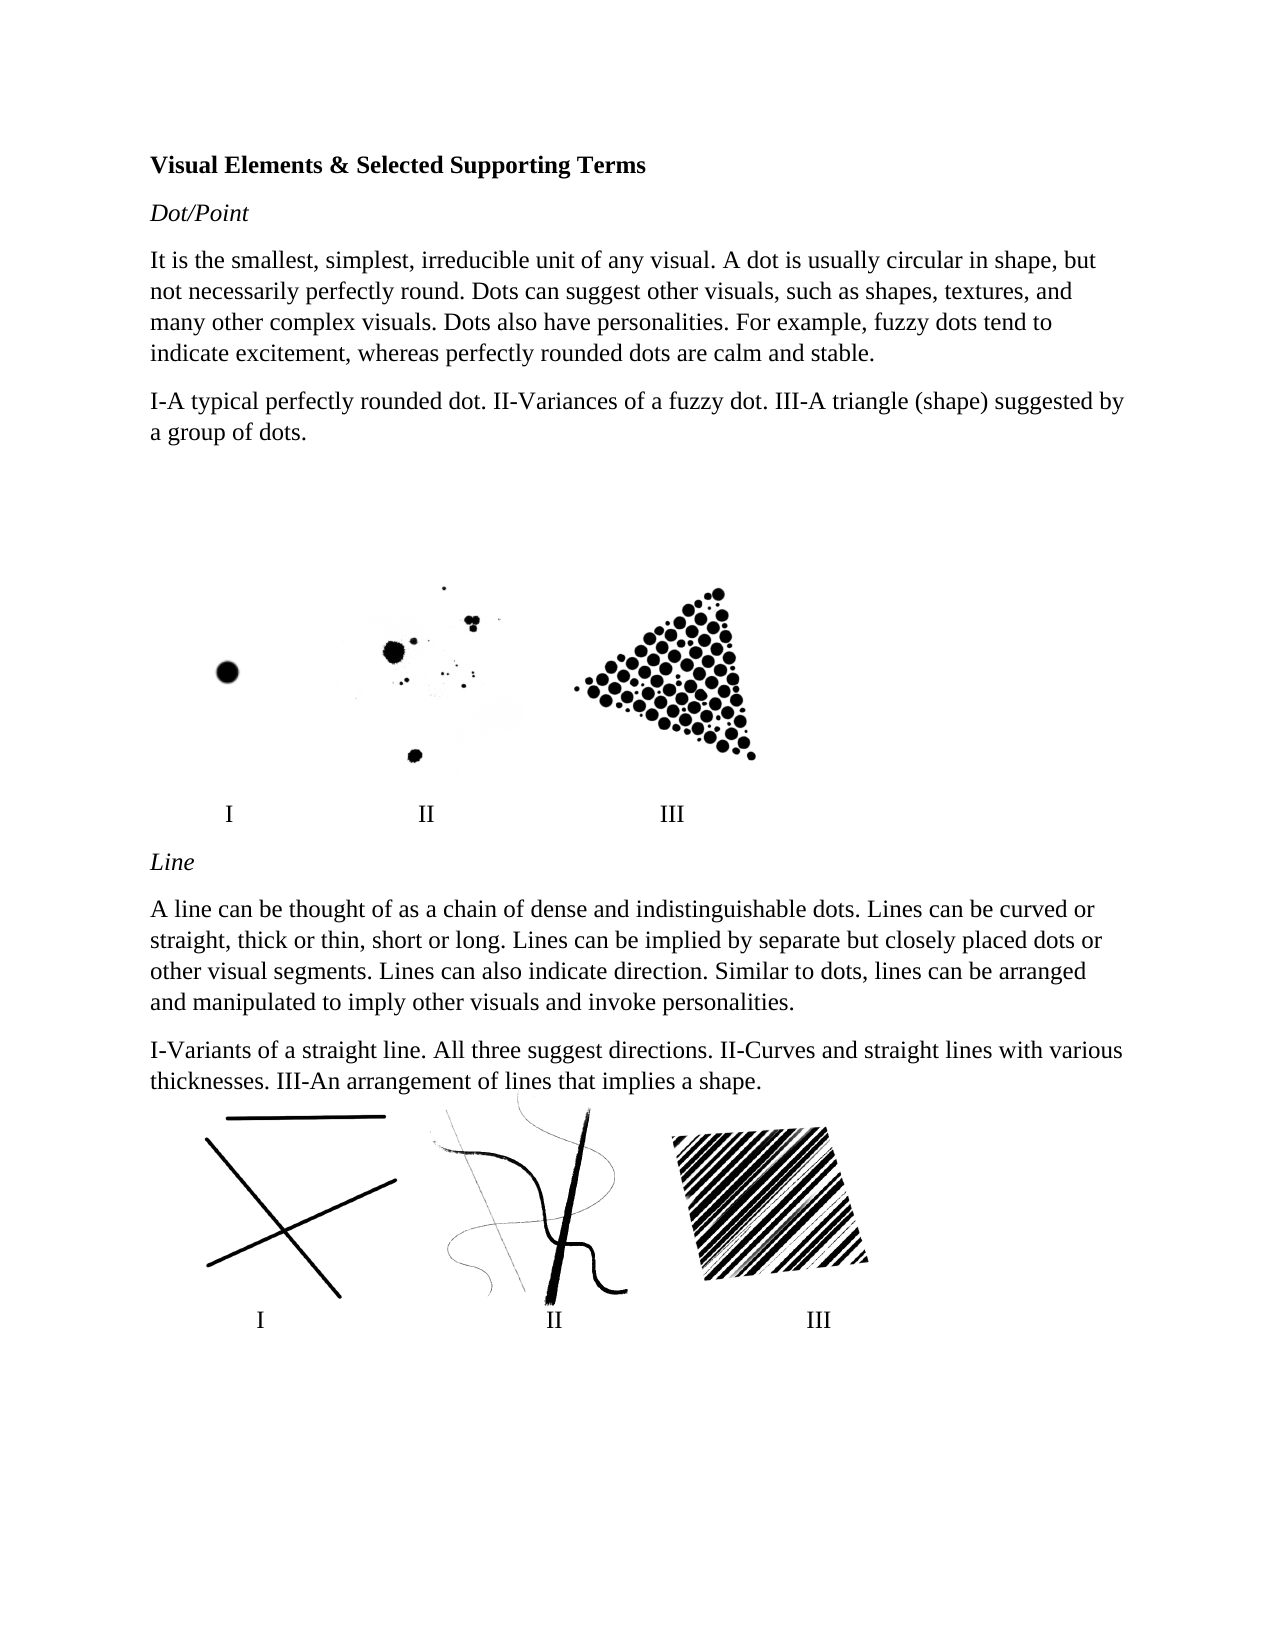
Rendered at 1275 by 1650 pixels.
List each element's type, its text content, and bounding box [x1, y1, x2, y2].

text I II III [150, 1305, 1125, 1333]
text Dot/Point [150, 198, 1125, 226]
picture [545, 522, 845, 818]
picture [124, 580, 320, 761]
text It is the smallest, simplest, irreducible unit of any visual. A dot is usually circular in shape, but not necessarily perfectly round. Dots can suggest other visuals, such as shapes, textures, and many other complex visuals. Dots also have personalities. For example, fuzzy dots tend to indicate excitement, whereas perfectly rounded dots are calm and stable. [150, 245, 1125, 367]
picture [329, 560, 525, 791]
picture [656, 1110, 887, 1299]
text Line [150, 847, 1125, 875]
picture [429, 1081, 634, 1306]
text I II III [150, 799, 1125, 828]
text I-Variants of a straight line. All three suggest directions. II-Curves and straight lines with various thicknesses. III-An arrangement of lines that implies a shape. [150, 1035, 1125, 1095]
text A line can be thought of as a chain of dense and indistinguishable dots. Lines can be curved or straight, thick or thin, short or long. Lines can be implied by separate but closely placed dots or other visual segments. Lines can also indicate direction. Similar to dots, lines can be arranged and manipulated to imply other visuals and invoke personalities. [150, 894, 1125, 1016]
text Visual Elements & Selected Supporting Terms [150, 150, 1125, 179]
picture [194, 1102, 411, 1306]
text I-A typical perfectly rounded dot. II-Variances of a fuzzy dot. III-A triangle (shape) suggested by a group of dots. [150, 386, 1125, 446]
